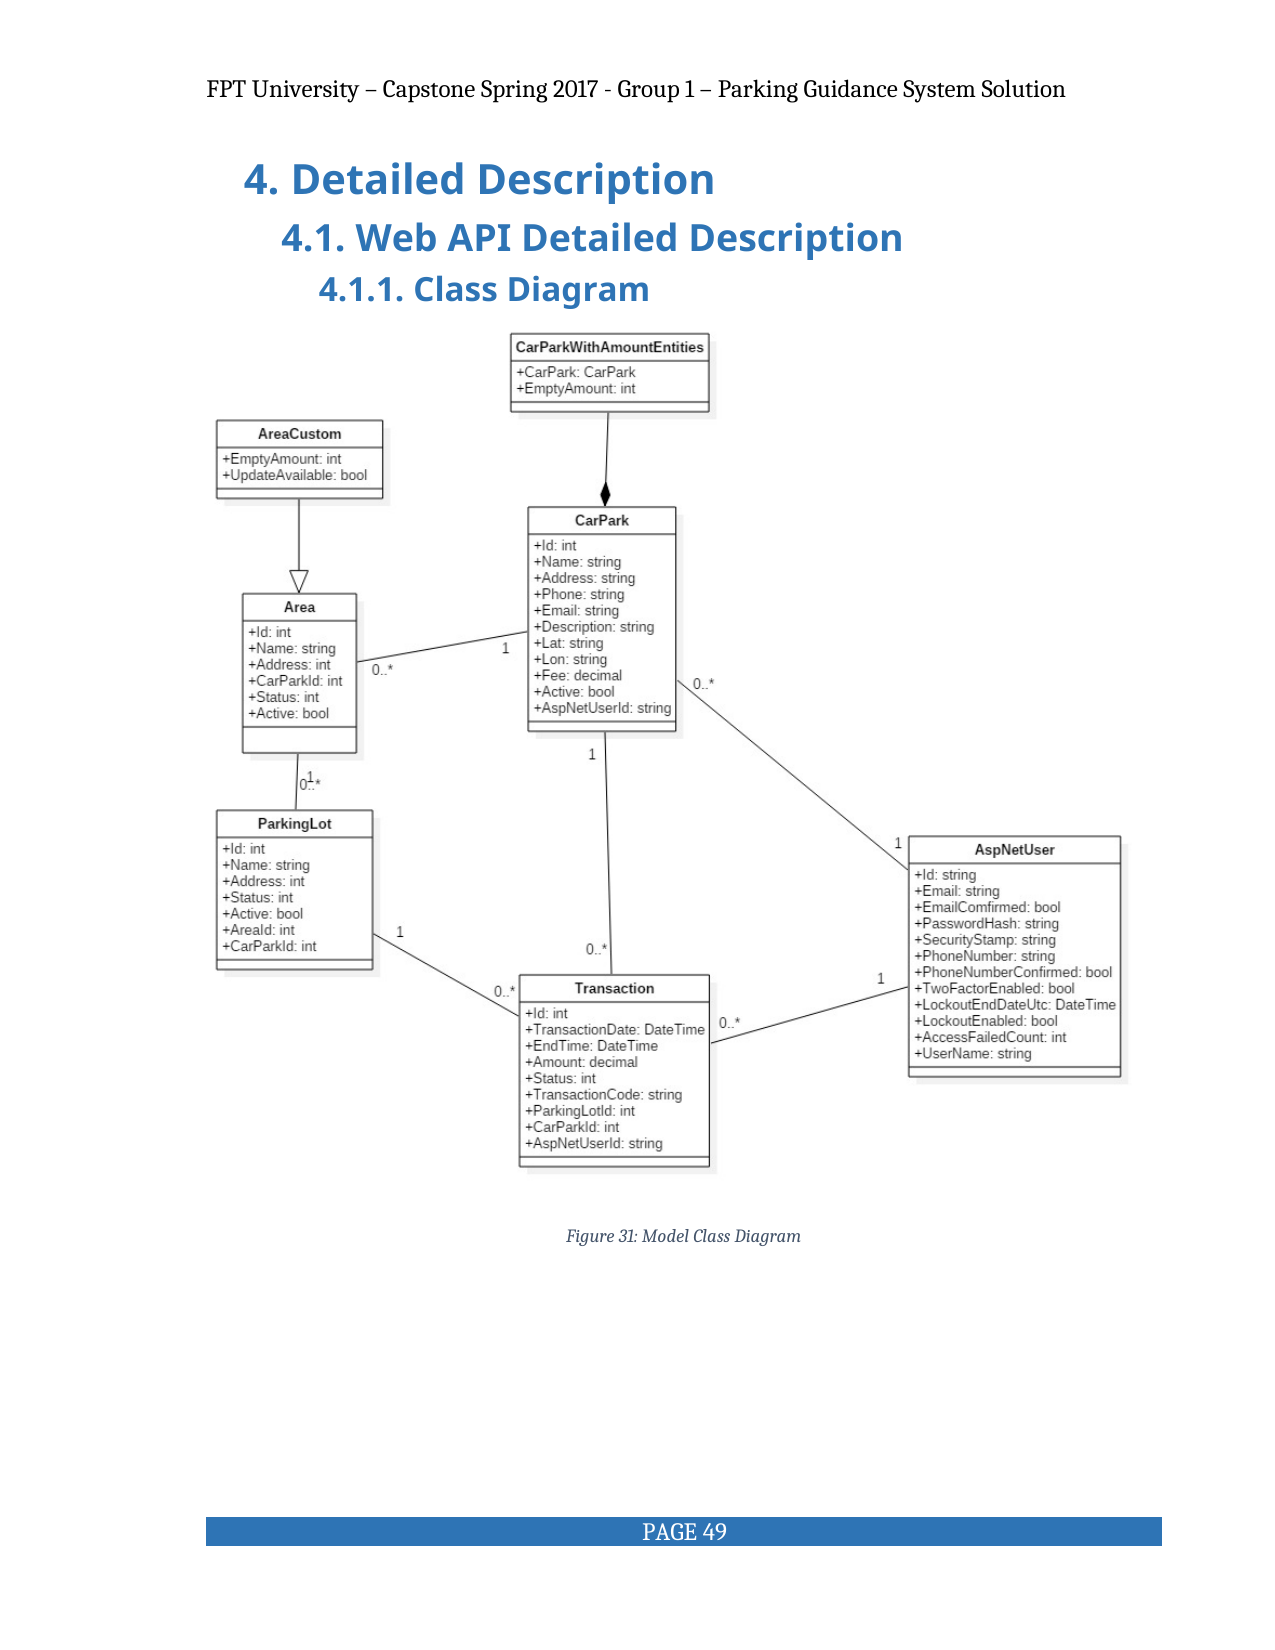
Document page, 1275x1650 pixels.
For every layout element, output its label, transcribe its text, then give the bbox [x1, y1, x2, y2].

subtitle Detailed Description [206, 150, 1162, 207]
subtitle Web API Detailed Description [206, 211, 1162, 262]
text Figure 31: Model Class Diagram [206, 1226, 1162, 1247]
picture [206, 324, 1163, 1210]
subtitle Class Diagram [206, 266, 1162, 312]
